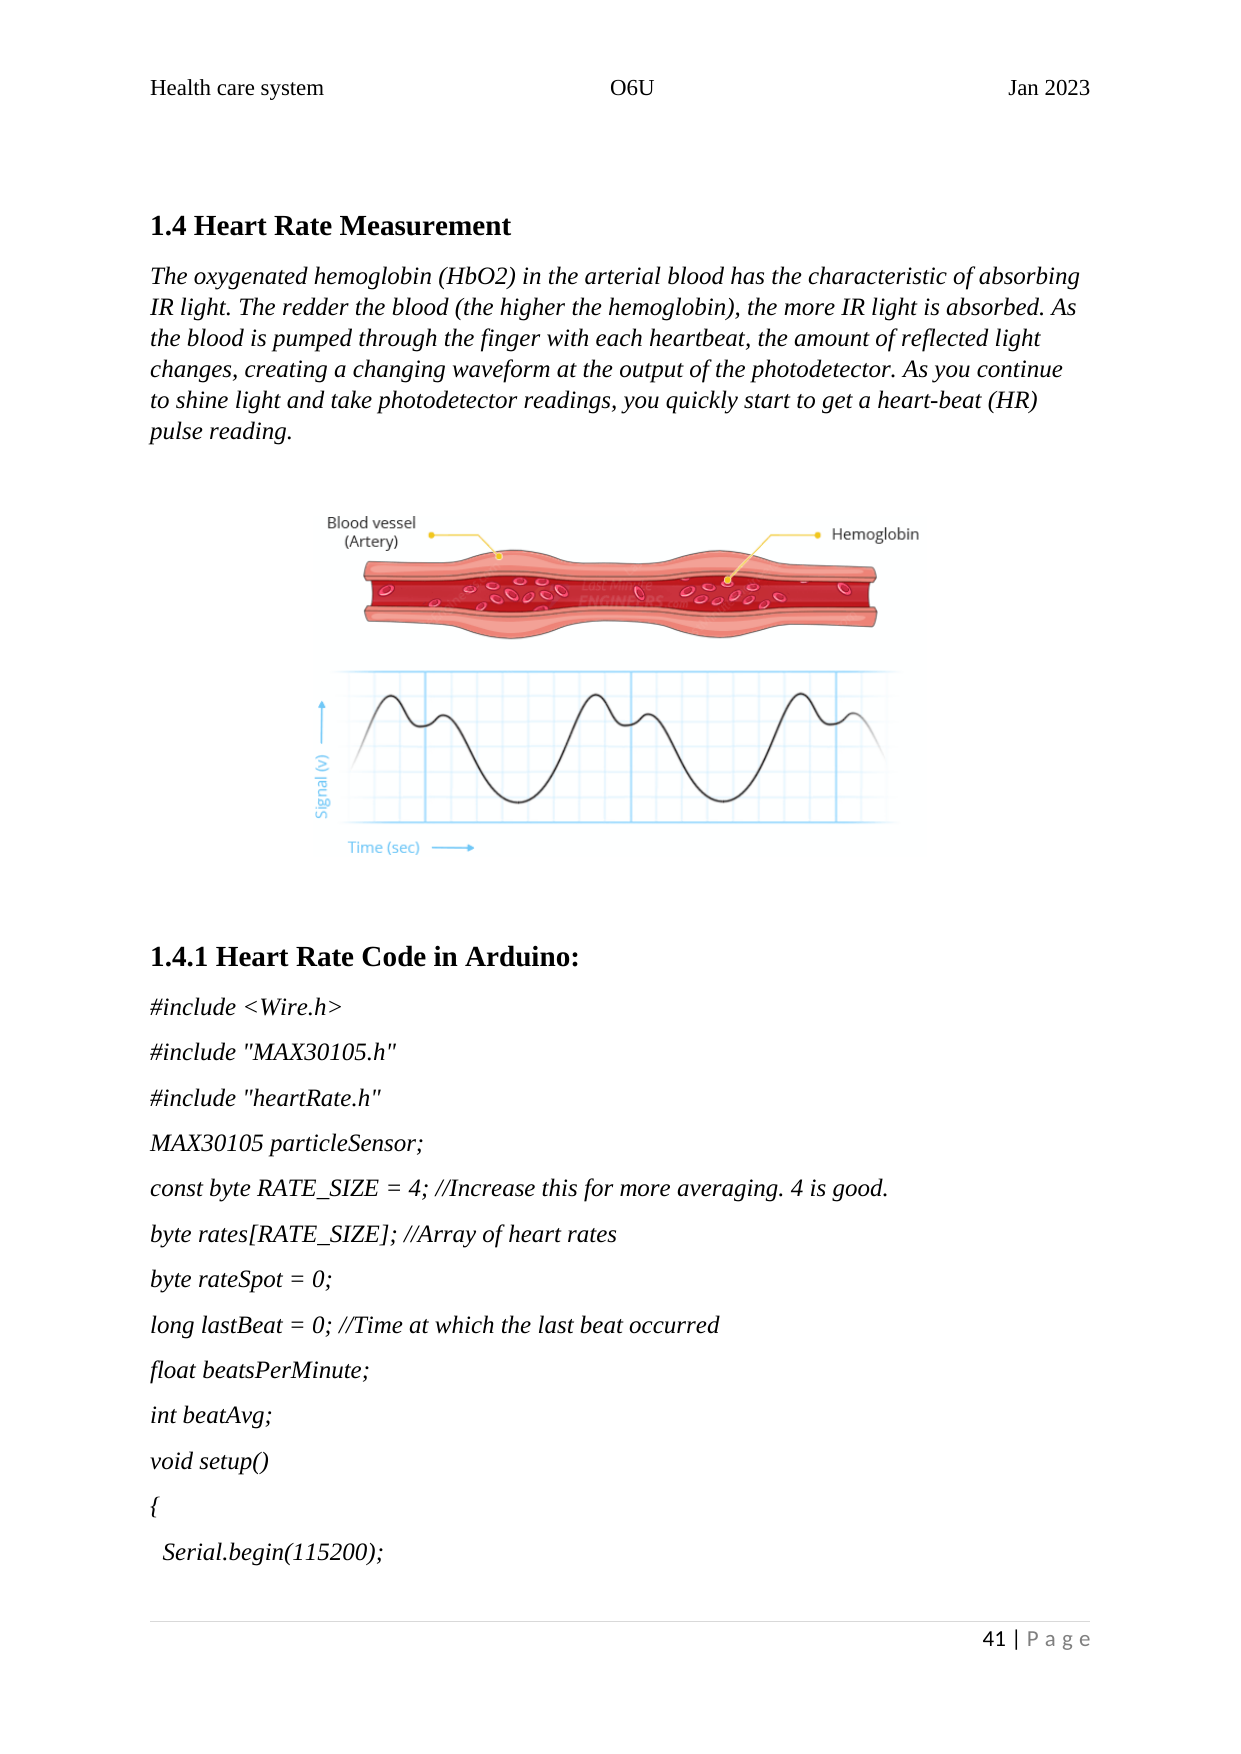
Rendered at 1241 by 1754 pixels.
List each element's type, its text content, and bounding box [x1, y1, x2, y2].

text { [150, 1491, 1090, 1520]
text #include <Wire.h> [150, 992, 1090, 1021]
text byte rateSpot = 0; [150, 1264, 1090, 1293]
text #include "heartRate.h" [150, 1083, 1090, 1111]
picture [313, 516, 928, 857]
text void setup() [150, 1446, 1090, 1475]
text #include "MAX30105.h" [150, 1037, 1090, 1066]
text const byte RATE_SIZE = 4; //Increase this for more averaging. 4 is good. [150, 1173, 1090, 1202]
text long lastBeat = 0; //Time at which the last beat occurred [150, 1310, 1090, 1338]
text 1.4 Heart Rate Measurement [150, 208, 1090, 242]
text The oxygenated hemoglobin (HbO2) in the arterial blood has the characteristic of absorbing IR light. The redder the blood (the higher the hemoglobin), the more IR light is absorbed. As the blood is pumped through the finger with each heartbeat, the amount of reflected light changes, creating a changing waveform at the output of the photodetector. As you continue to shine light and take photodetector readings, you quickly start to get a heart-beat (HR) pulse reading. [150, 261, 1090, 445]
text 1.4.1 Heart Rate Code in Arduino: [150, 939, 1090, 973]
text MAX30105 particleSensor; [150, 1128, 1090, 1157]
text int beatAvg; [150, 1401, 1090, 1429]
text Serial.begin(115200); [150, 1537, 1090, 1566]
text byte rates[RATE_SIZE]; //Array of heart rates [150, 1219, 1090, 1248]
text float beatsPerMinute; [150, 1355, 1090, 1384]
